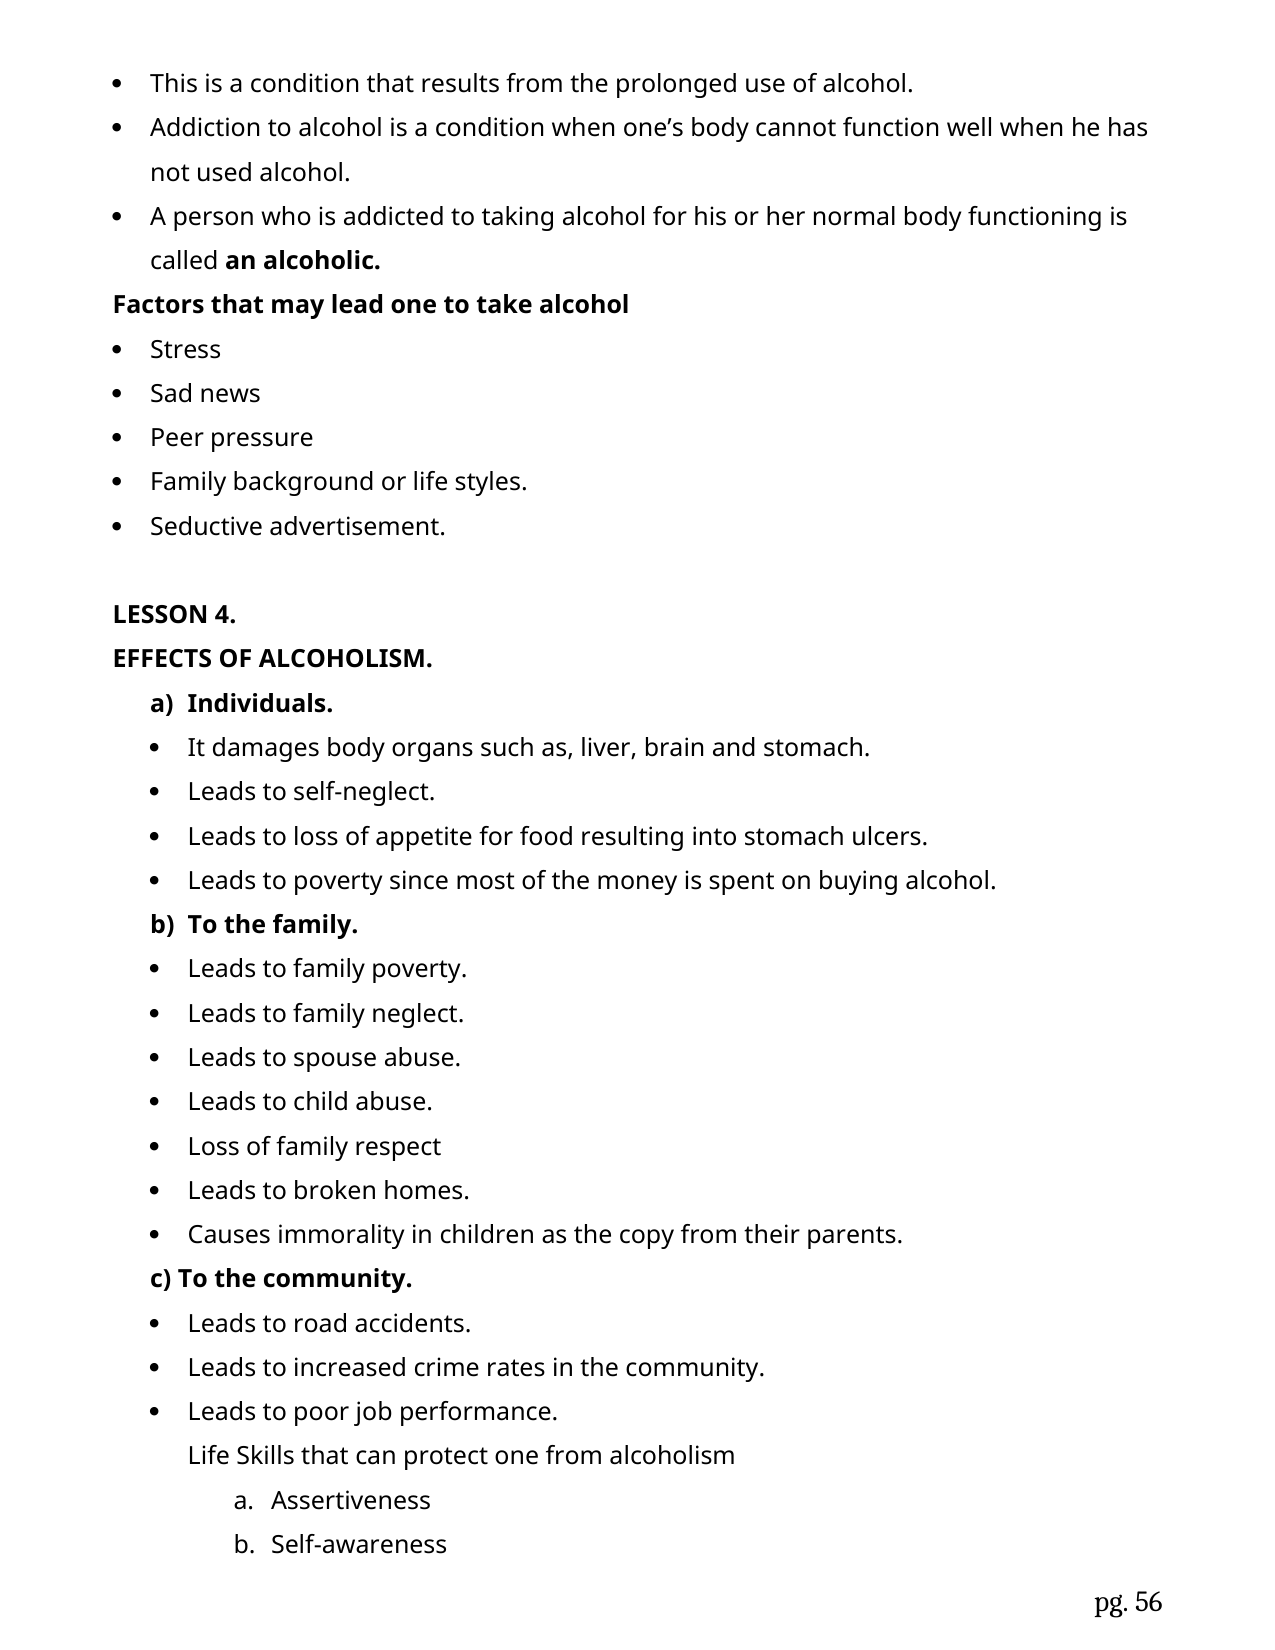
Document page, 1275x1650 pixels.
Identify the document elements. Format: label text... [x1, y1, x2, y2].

list To the family. [150, 907, 1162, 941]
list Stress [112, 331, 1162, 365]
list Life Skills that can protect one from alcoholism [187, 1438, 1162, 1472]
list A person who is addicted to taking alcohol for his or her normal body functioning is called an alcoholic. [112, 198, 1162, 277]
list Leads to self-neglect. [150, 774, 1162, 808]
list Addiction to alcohol is a condition when one’s body cannot function well when he has not used alcohol. [112, 110, 1162, 188]
list Leads to poverty since most of the money is spent on buying alcohol. [150, 862, 1162, 897]
list Leads to road accidents. [150, 1305, 1162, 1339]
list Self-awareness [233, 1527, 1162, 1561]
list Family background or life styles. [112, 464, 1162, 498]
list It damages body organs such as, liver, brain and stomach. [150, 730, 1162, 764]
text Factors that may lead one to take alcohol [112, 287, 1162, 321]
list Leads to loss of appetite for food resulting into stomach ulcers. [150, 818, 1162, 852]
list Assertiveness [233, 1482, 1162, 1516]
list Leads to child abuse. [150, 1084, 1162, 1118]
text EFFECTS OF ALCOHOLISM. [112, 641, 1162, 675]
list Sad news [112, 376, 1162, 409]
text LESSON 4. [112, 597, 1162, 631]
list Loss of family respect [150, 1128, 1162, 1162]
list Leads to broken homes. [150, 1172, 1162, 1206]
list Peer pressure [112, 420, 1162, 454]
list Causes immorality in children as the copy from their parents. [150, 1217, 1162, 1251]
list Seductive advertisement. [112, 508, 1162, 542]
list Leads to family poverty. [150, 951, 1162, 985]
list Leads to increased crime rates in the community. [150, 1349, 1162, 1383]
text c) To the community. [150, 1261, 1162, 1295]
list This is a condition that results from the prolonged use of alcohol. [112, 66, 1162, 100]
list Individuals. [150, 685, 1162, 719]
list Leads to spouse abuse. [150, 1039, 1162, 1074]
list Leads to family neglect. [150, 995, 1162, 1029]
list Leads to poor job performance. [150, 1394, 1162, 1428]
